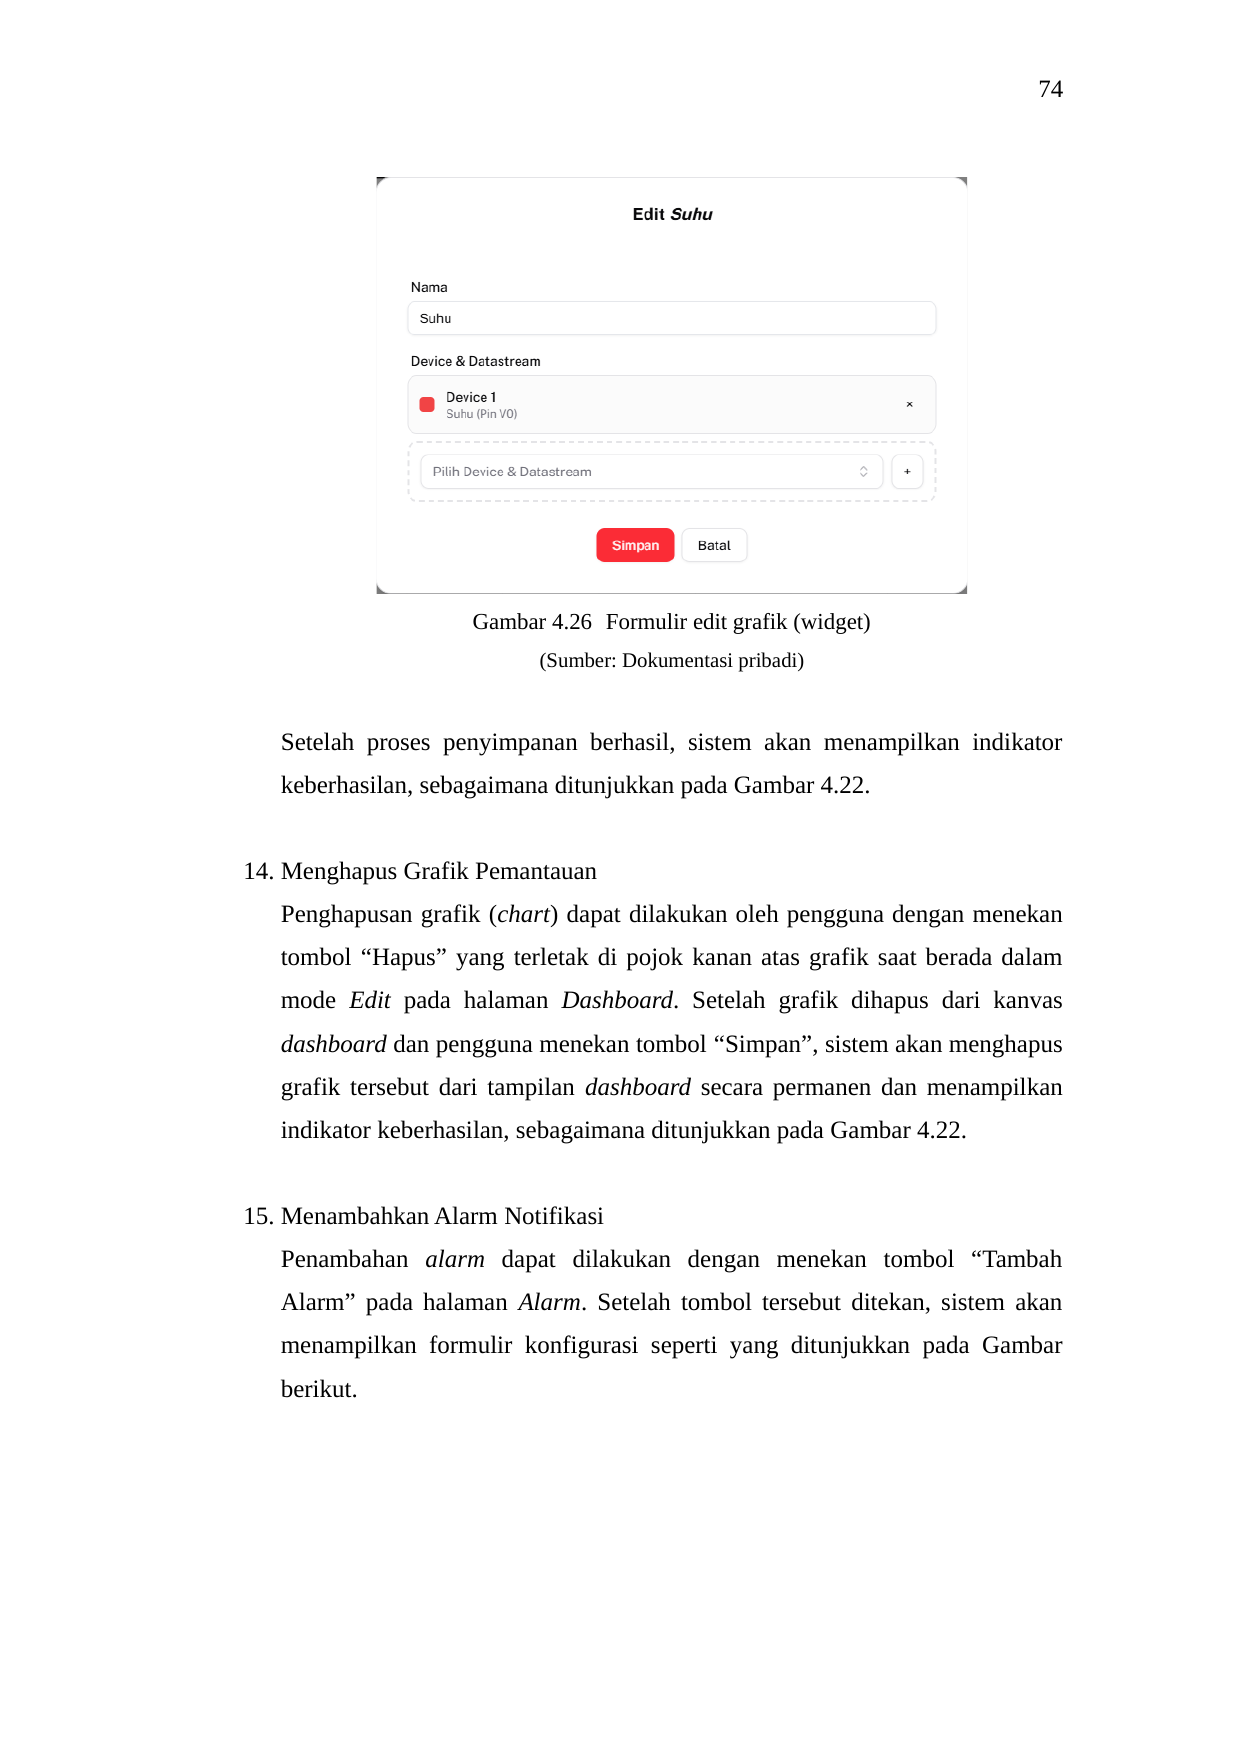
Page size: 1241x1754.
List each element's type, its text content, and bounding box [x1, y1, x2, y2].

list Penghapusan grafik (chart) dapat dilakukan oleh pengguna dengan menekan tombol “Hapus” yang terletak di pojok kanan atas grafik saat berada dalam mode Edit pada halaman Dashboard. Setelah grafik dihapus dari kanvas dashboard dan pengguna menekan tombol “Simpan”, sistem akan menghapus grafik tersebut dari tampilan dashboard secara permanen dan menampilkan indikator keberhasilan, sebagaimana ditunjukkan pada Gambar 4.22. [281, 899, 1063, 1144]
list Penambahan alarm dapat dilakukan dengan menekan tombol “Tambah Alarm” pada halaman Alarm. Setelah tombol tersebut ditekan, sistem akan menampilkan formulir konfigurasi seperti yang ditunjukkan pada Gambar berikut. [281, 1244, 1063, 1402]
list Menambahkan Alarm Notifikasi [243, 1201, 1063, 1230]
picture [376, 177, 968, 594]
list (Sumber: Dokumentasi pribadi) [281, 648, 1063, 672]
list Setelah proses penyimpanan berhasil, sistem akan menampilkan indikator keberhasilan, sebagaimana ditunjukkan pada Gambar 4.22. [281, 727, 1063, 799]
list Menghapus Grafik Pemantauan [243, 856, 1063, 885]
text Formulir edit grafik (widget) [281, 608, 1063, 634]
